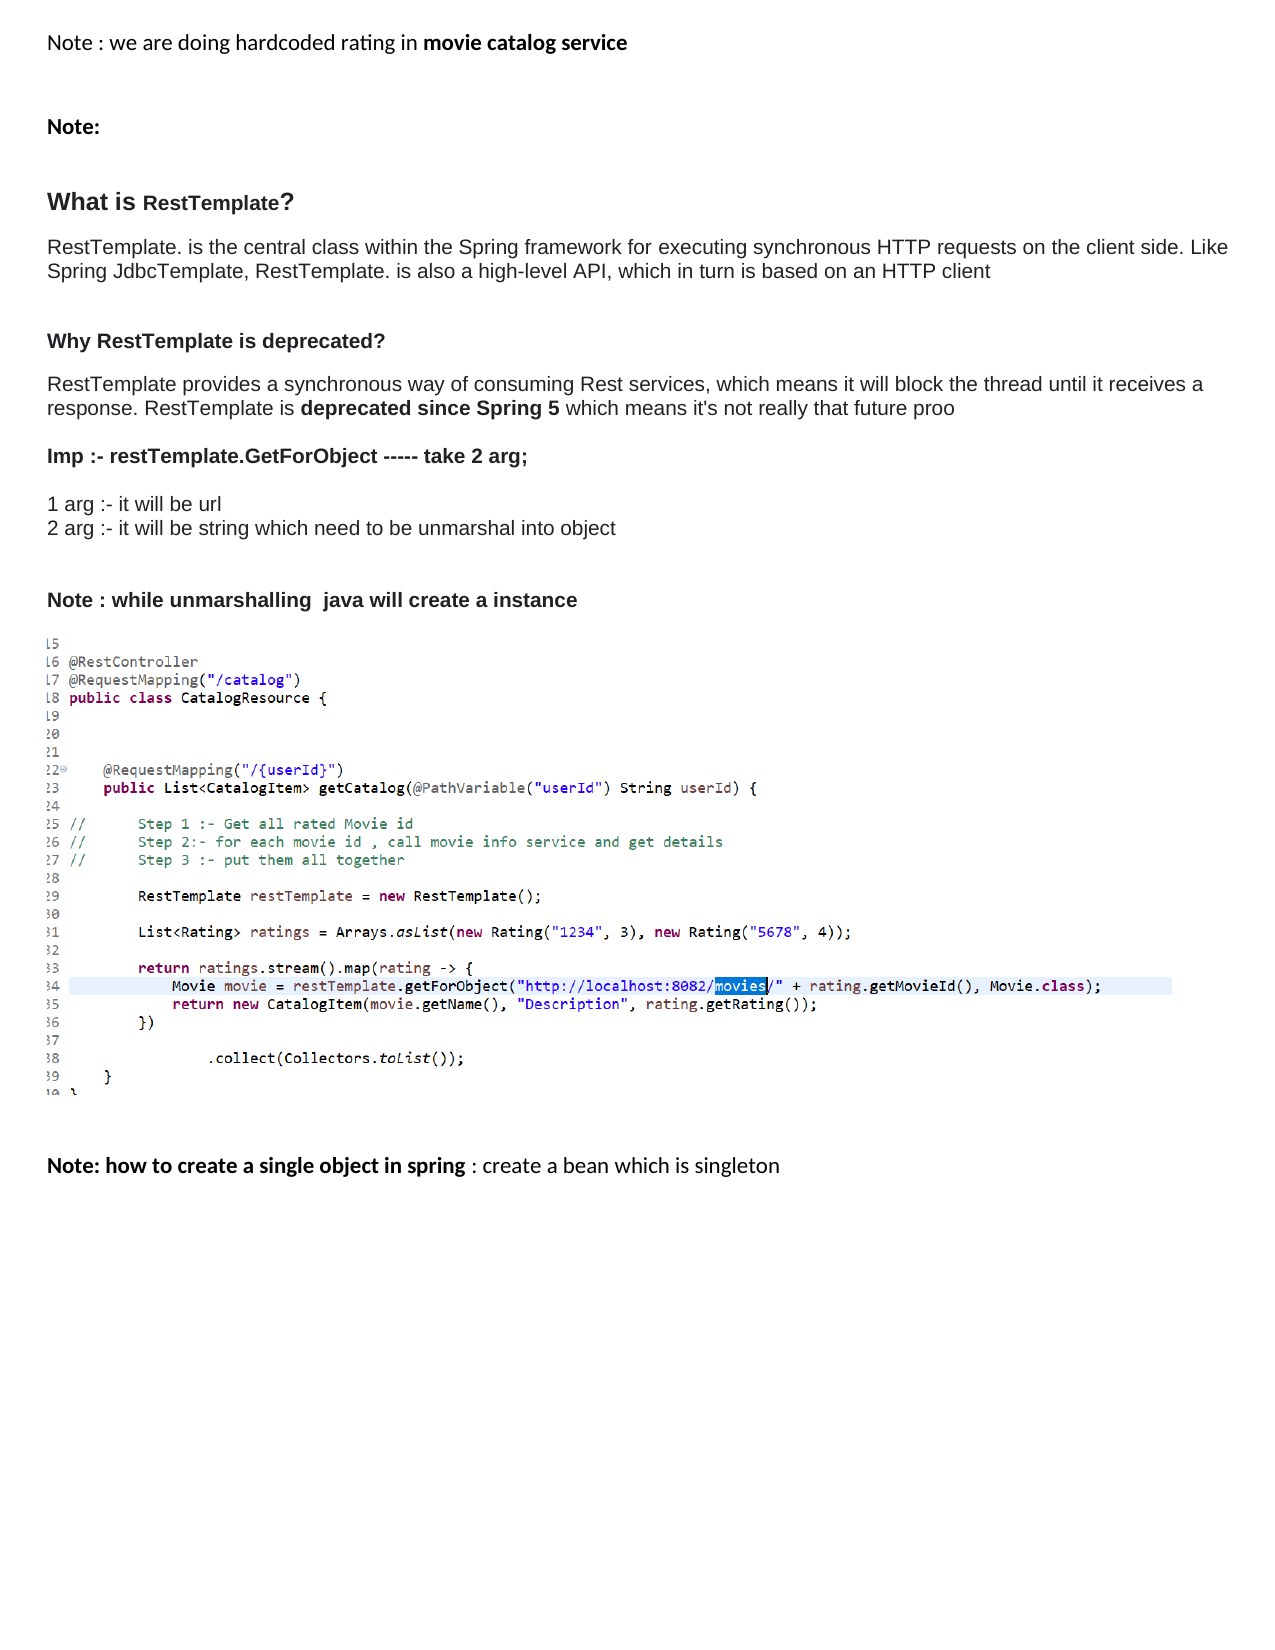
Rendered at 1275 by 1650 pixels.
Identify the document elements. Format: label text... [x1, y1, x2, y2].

text Why RestTemplate is deprecated? [47, 329, 1275, 353]
text Note : while unmarshalling java will create a instance [47, 587, 1275, 611]
text Note: [47, 112, 1275, 140]
text Note: how to create a single object in spring : create a bean which is singleton [47, 1151, 1275, 1179]
text Note : we are doing hardcoded rating in movie catalog service [47, 28, 1275, 56]
text 2 arg :- it will be string which need to be unmarshal into object [47, 516, 1275, 539]
picture [46, 635, 1172, 1095]
text What is RestTemplate? [47, 187, 1275, 216]
text Imp :- restTemplate.GetForObject ----- take 2 arg; [47, 444, 1275, 468]
text RestTemplate. is the central class within the Spring framework for executing synchronous HTTP requests on the client side. Like Spring JdbcTemplate, RestTemplate. is also a high-level API, which in turn is based on an HTTP client [47, 234, 1275, 282]
text RestTemplate provides a synchronous way of consuming Rest services, which means it will block the thread until it receives a response. RestTemplate is deprecated since Spring 5 which means it's not really that future proo [47, 372, 1275, 420]
text 1 arg :- it will be url [47, 492, 1275, 516]
